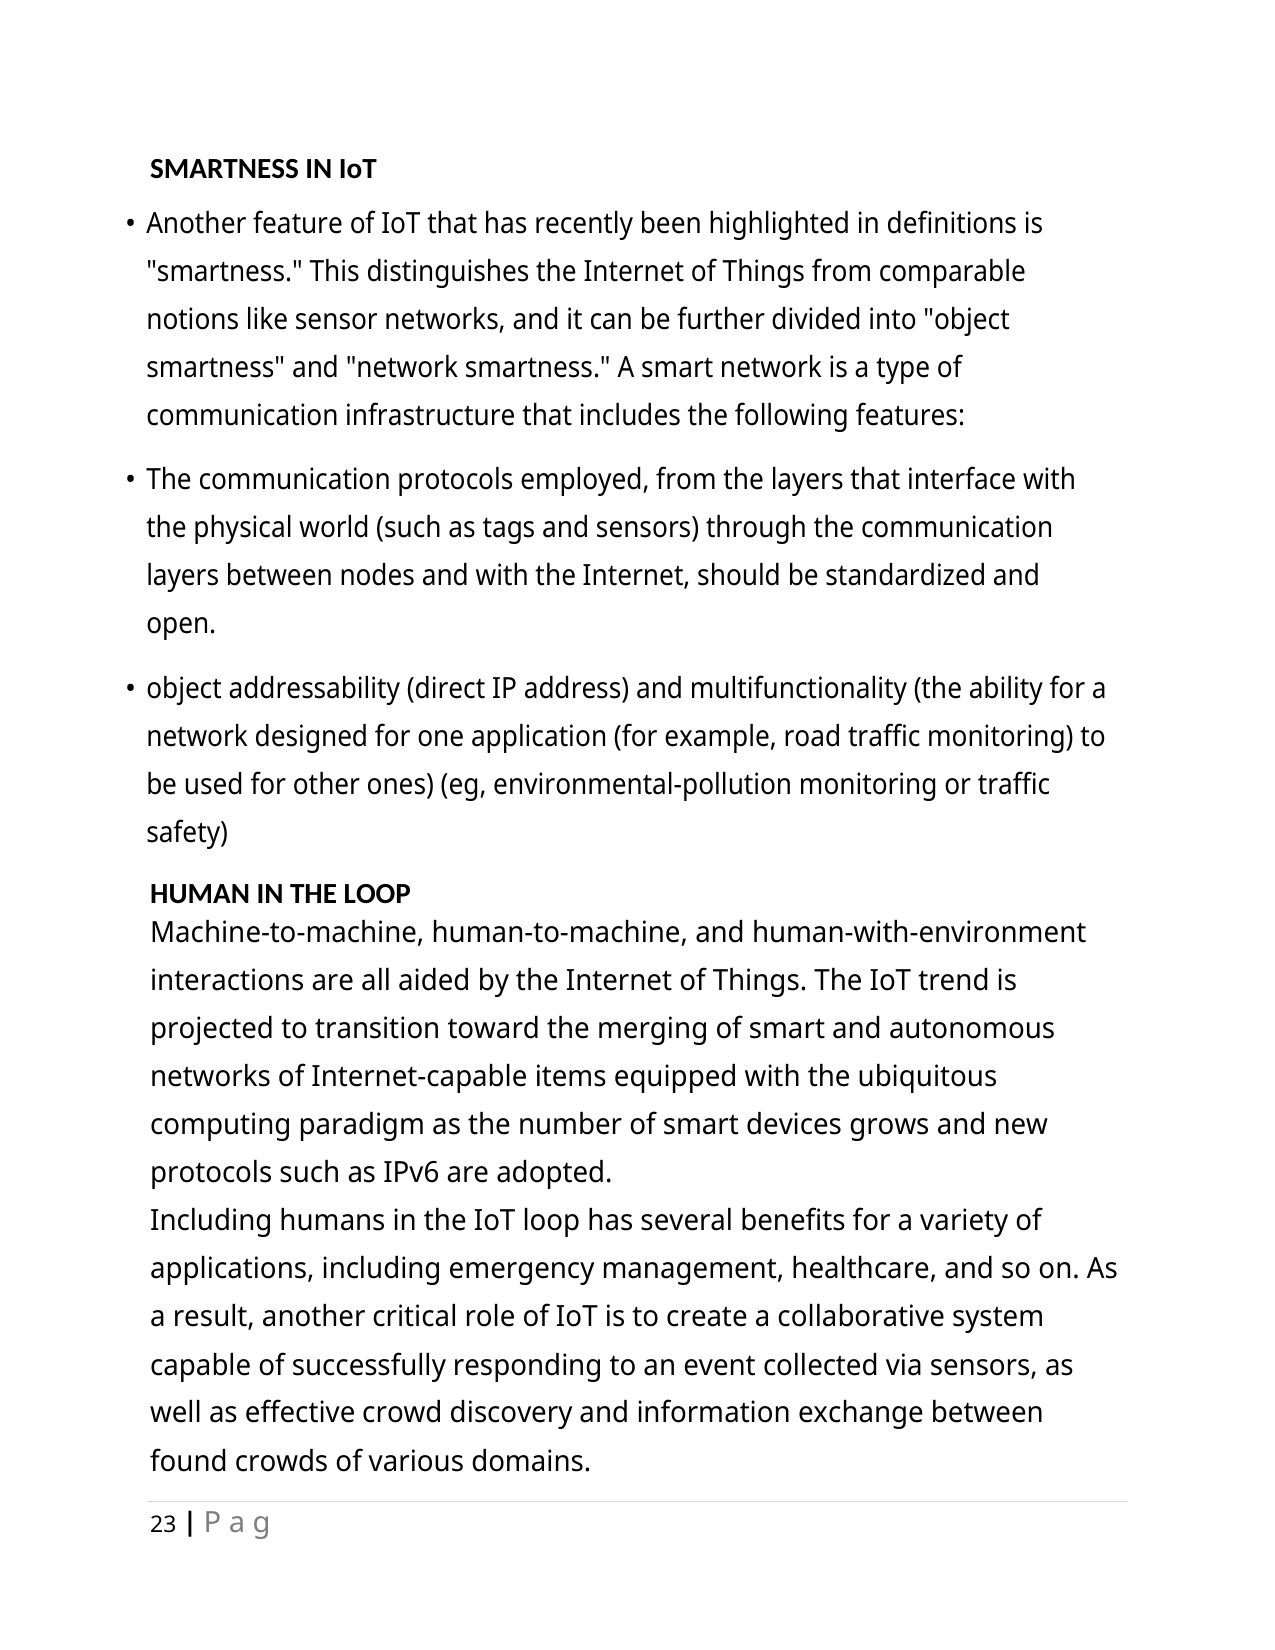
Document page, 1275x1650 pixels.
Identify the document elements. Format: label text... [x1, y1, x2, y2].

subtitle SMARTNESS IN IoT [150, 150, 1235, 185]
text Including humans in the IoT loop has several benefits for a variety of applications, including emergency management, healthcare, and so on. As a result, another critical role of IoT is to create a collaborative system capable of successfully responding to an event collected via sensors, as well as effective crowd discovery and information exchange between found crowds of various domains. [150, 1200, 1127, 1479]
list object addressability (direct IP address) and multifunctionality (the ability for a network designed for one application (for example, road traffic monitoring) to be used for other ones) (eg, environmental-pollution monitoring or traffic safety) [125, 667, 1117, 851]
list The communication protocols employed, from the layers that interface with the physical world (such as tags and sensors) through the communication layers between nodes and with the Internet, should be standardized and open. [125, 458, 1117, 642]
subtitle HUMAN IN THE LOOP [150, 876, 1235, 911]
text Machine-to-machine, human-to-machine, and human-with-environment interactions are all aided by the Internet of Things. The IoT trend is projected to transition toward the merging of smart and autonomous networks of Internet-capable items equipped with the ubiquitous computing paradigm as the number of smart devices grows and new protocols such as IPv6 are adopted. [150, 911, 1127, 1191]
list Another feature of IoT that has recently been highlighted in definitions is "smartness." This distinguishes the Internet of Things from comparable notions like sensor networks, and it can be further divided into "object smartness" and "network smartness." A smart network is a type of communication infrastructure that includes the following features: [125, 202, 1117, 434]
